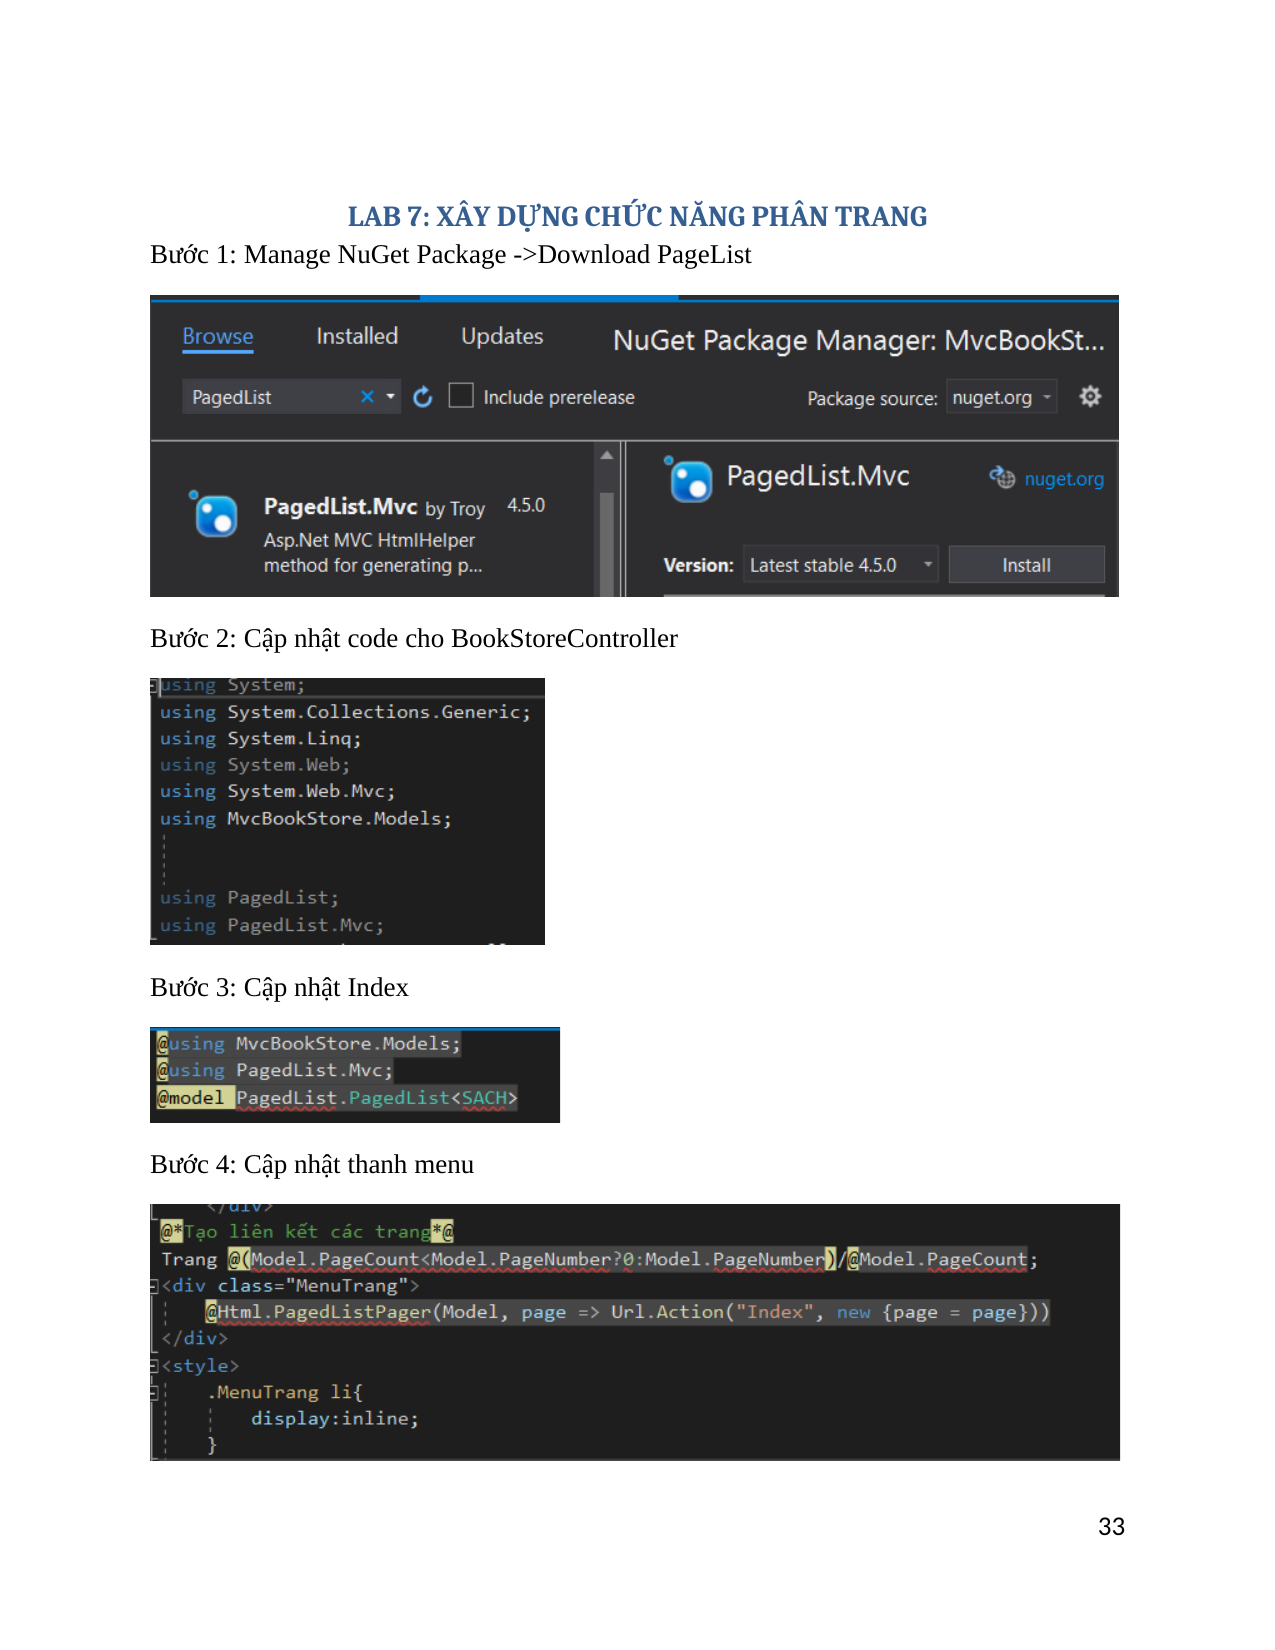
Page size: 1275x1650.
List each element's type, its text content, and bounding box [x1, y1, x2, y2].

picture [150, 678, 545, 945]
text Bước 4: Cập nhật thanh menu [150, 1148, 1125, 1179]
text Bước 1: Manage NuGet Package ->Download PageList [150, 238, 1125, 270]
text Bước 2: Cập nhật code cho BookStoreController [150, 622, 1125, 653]
picture [150, 295, 1119, 597]
picture [150, 1204, 1121, 1461]
text Bước 3: Cập nhật Index [150, 971, 1125, 1002]
subtitle LAB 7: XÂY DỰNG CHỨC NĂNG PHÂN TRANG [150, 200, 1125, 233]
picture [150, 1027, 561, 1123]
